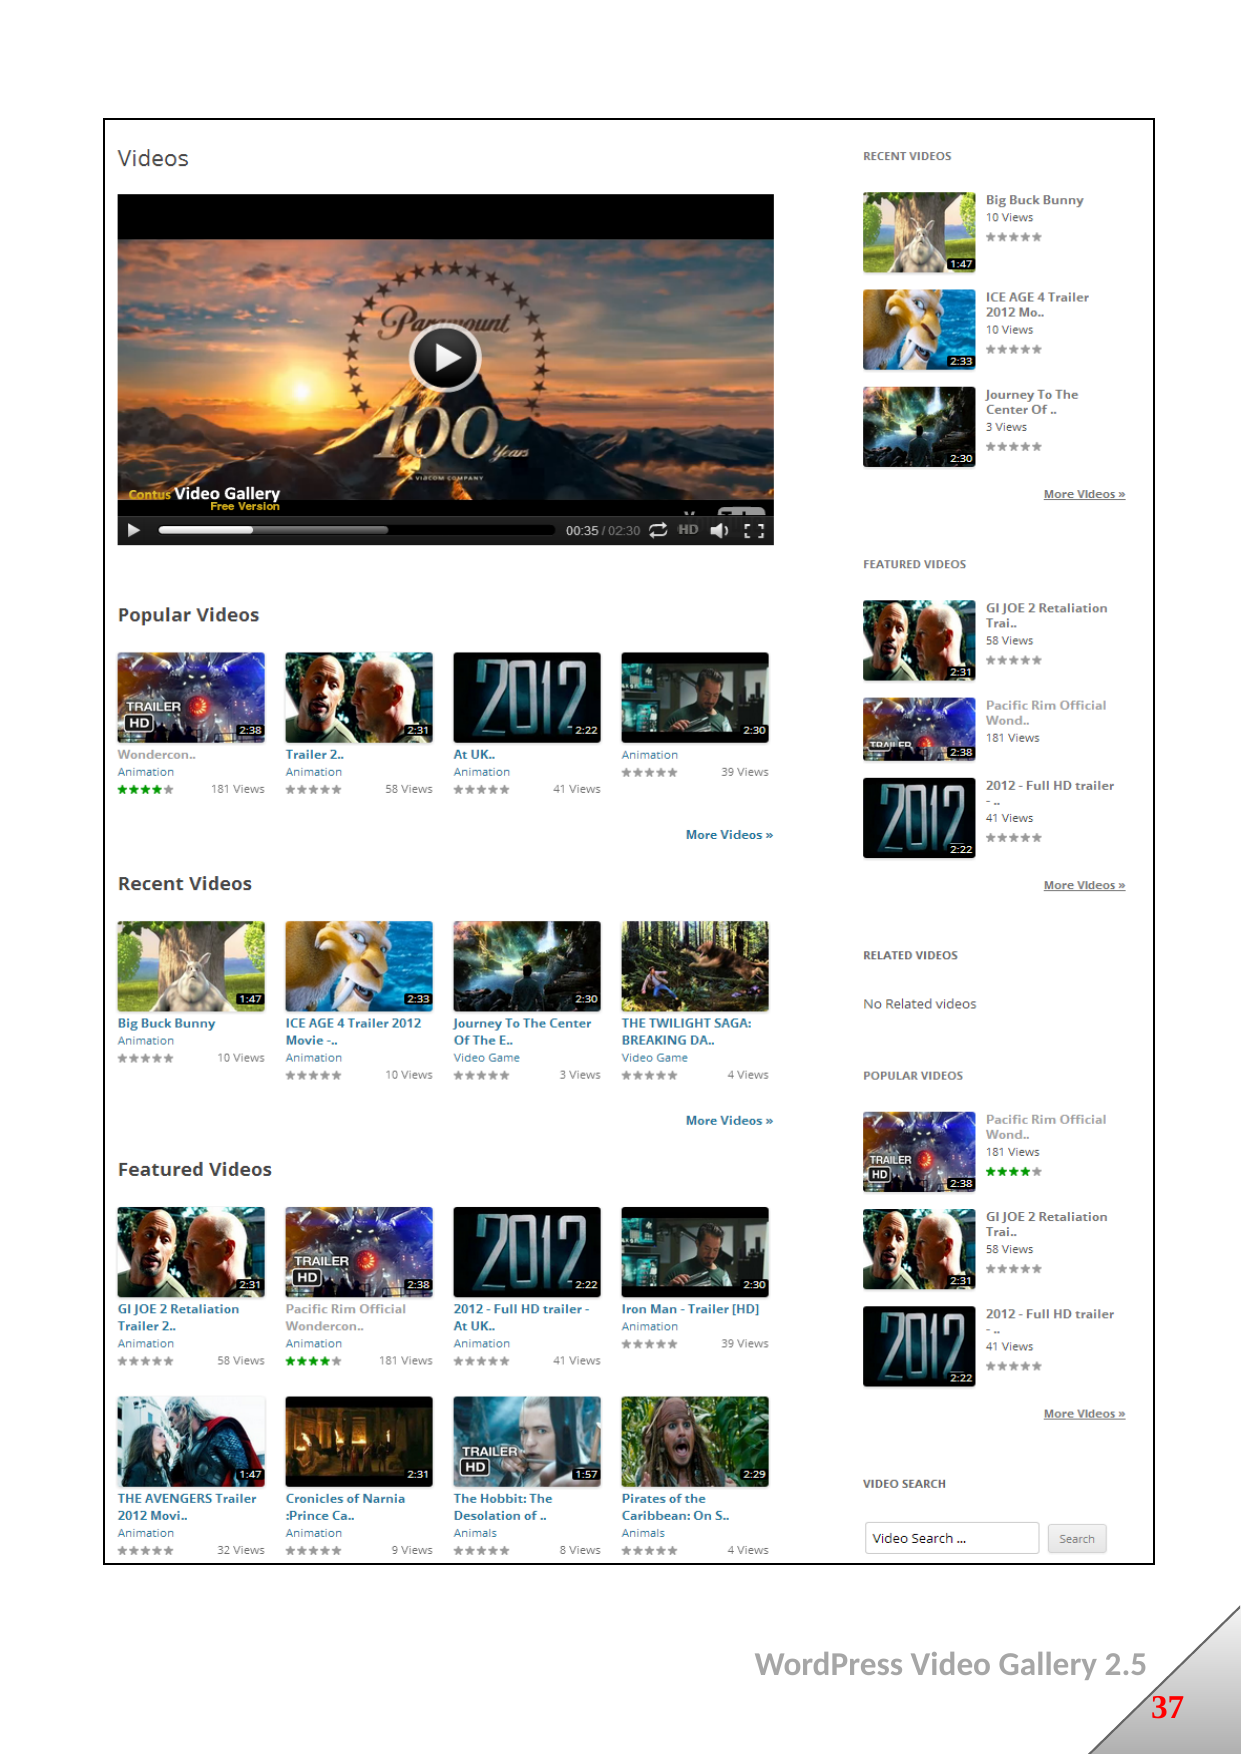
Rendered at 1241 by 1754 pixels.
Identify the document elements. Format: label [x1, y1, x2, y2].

picture [105, 120, 1153, 1563]
